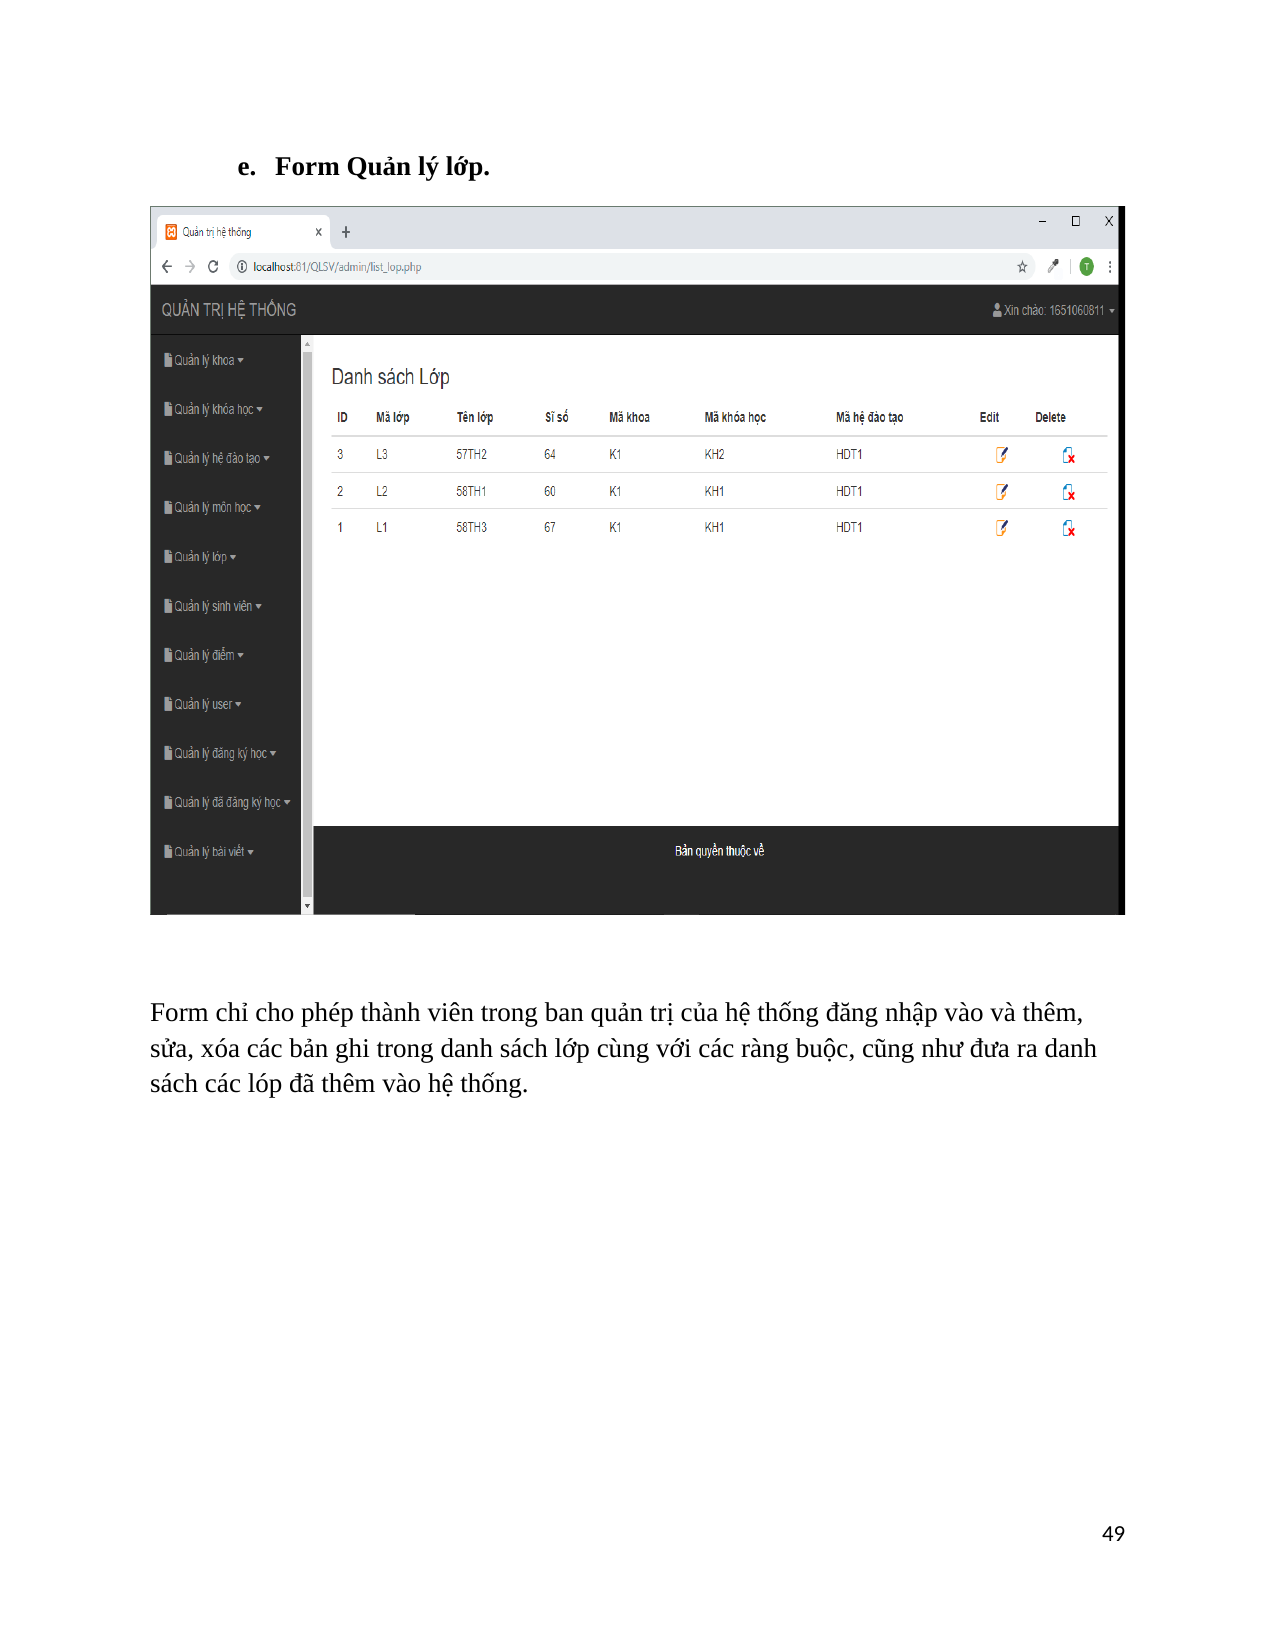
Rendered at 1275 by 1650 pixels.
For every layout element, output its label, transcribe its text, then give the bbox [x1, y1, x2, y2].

text Form chỉ cho phép thành viên trong ban quản trị của hệ thống đăng nhập vào và thêm, sửa, xóa các bản ghi trong danh sách lớp cùng với các ràng buộc, cũng như đưa ra danh sách các lóp đã thêm vào hệ thống. [150, 996, 1125, 1098]
list Form Quản lý lớp. [237, 150, 1125, 181]
picture [150, 206, 1125, 915]
